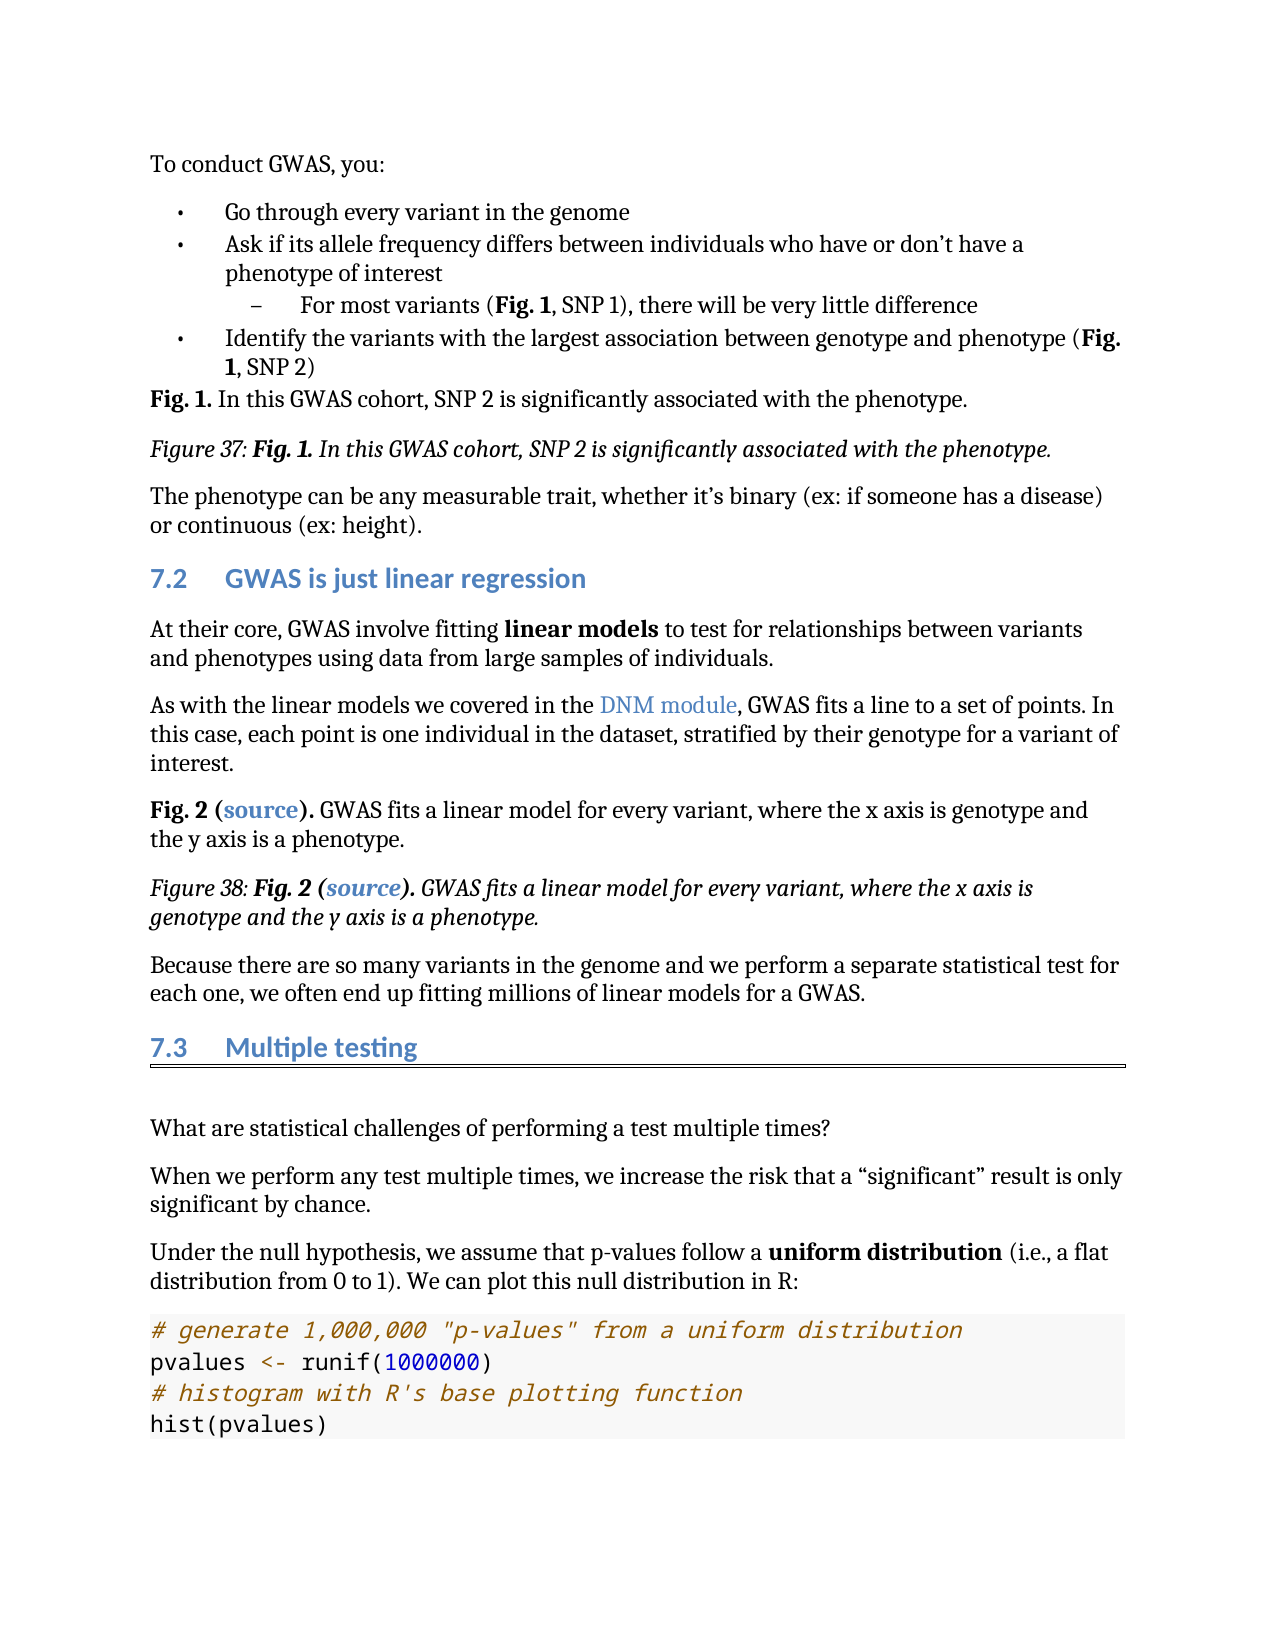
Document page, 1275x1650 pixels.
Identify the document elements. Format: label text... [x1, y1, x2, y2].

text As with the linear models we covered in the DNM module, GWAS fits a line to a set of points. In this case, each point is one individual in the dataset, stratified by their genotype for a variant of interest. [150, 691, 1125, 777]
text When we perform any test multiple times, we increase the risk that a “significant” result is only significant by chance. [150, 1162, 1125, 1219]
list For most variants (Fig. 1, SNP 1), there will be very little difference [250, 291, 1125, 320]
text # generate 1,000,000 "p-values" from a uniform distribution pvalues <- runif(1000000) # histogram with R's base plotting function hist(pvalues) [329, 1314, 1125, 1439]
subtitle 7.3 Multiple testing [150, 1029, 1125, 1064]
subtitle 7.2 GWAS is just linear regression [150, 560, 1125, 596]
text At their core, GWAS involve fitting linear models to test for relationships between variants and phenotypes using data from large samples of individuals. [150, 615, 1125, 672]
list Identify the variants with the largest association between genotype and phenotype (Fig. 1, SNP 2) [175, 324, 1125, 381]
text Under the null hypothesis, we assume that p-values follow a uniform distribution (i.e., a flat distribution from 0 to 1). We can plot this null distribution in R: [150, 1238, 1125, 1295]
text To conduct GWAS, you: [150, 150, 1125, 179]
text Fig. 2 (source). GWAS fits a linear model for every variant, where the x axis is genotype and the y axis is a phenotype. [150, 796, 1125, 853]
text Because there are so many variants in the genome and we perform a separate statistical test for each one, we often end up fitting millions of linear models for a GWAS. [150, 951, 1125, 1008]
text The phenotype can be any measurable trait, whether it’s binary (ex: if someone has a disease) or continuous (ex: height). [150, 482, 1125, 539]
list Go through every variant in the genome [175, 197, 1125, 226]
text What are statistical challenges of performing a test multiple times? [150, 1114, 1125, 1143]
list Ask if its allele frequency differs between individuals who have or don’t have a phenotype of interest [175, 230, 1125, 287]
text Fig. 1. In this GWAS cohort, SNP 2 is significantly associated with the phenotype. [150, 385, 1125, 414]
